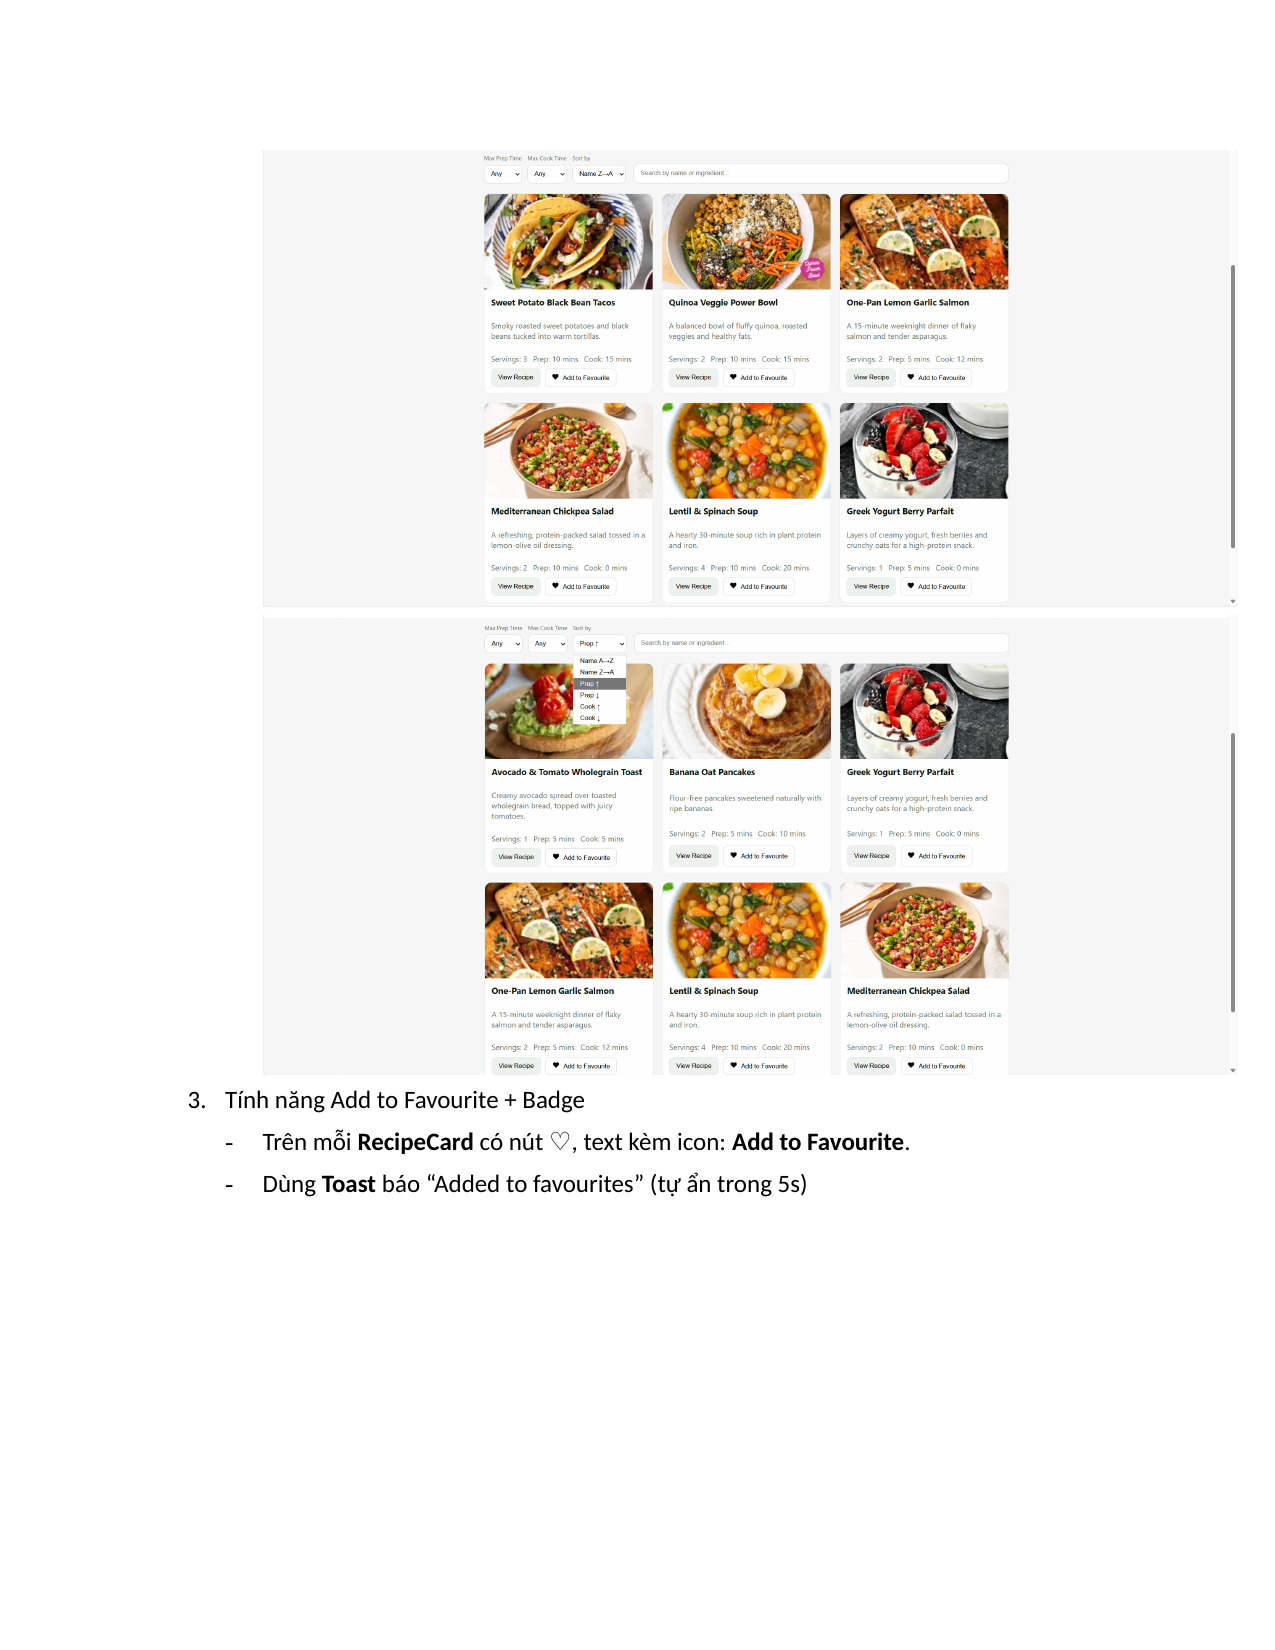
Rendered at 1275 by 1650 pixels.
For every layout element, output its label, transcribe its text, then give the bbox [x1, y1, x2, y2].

list Tính năng Add to Favourite + Badge [187, 1084, 1125, 1114]
picture [262, 615, 1238, 1075]
picture [262, 150, 1238, 607]
list Dùng Toast báo “Added to favourites” (tự ẩn trong 5s) [225, 1168, 1125, 1198]
list Trên mỗi RecipeCard có nút ♡, text kèm icon: Add to Favourite. [225, 1123, 1125, 1158]
